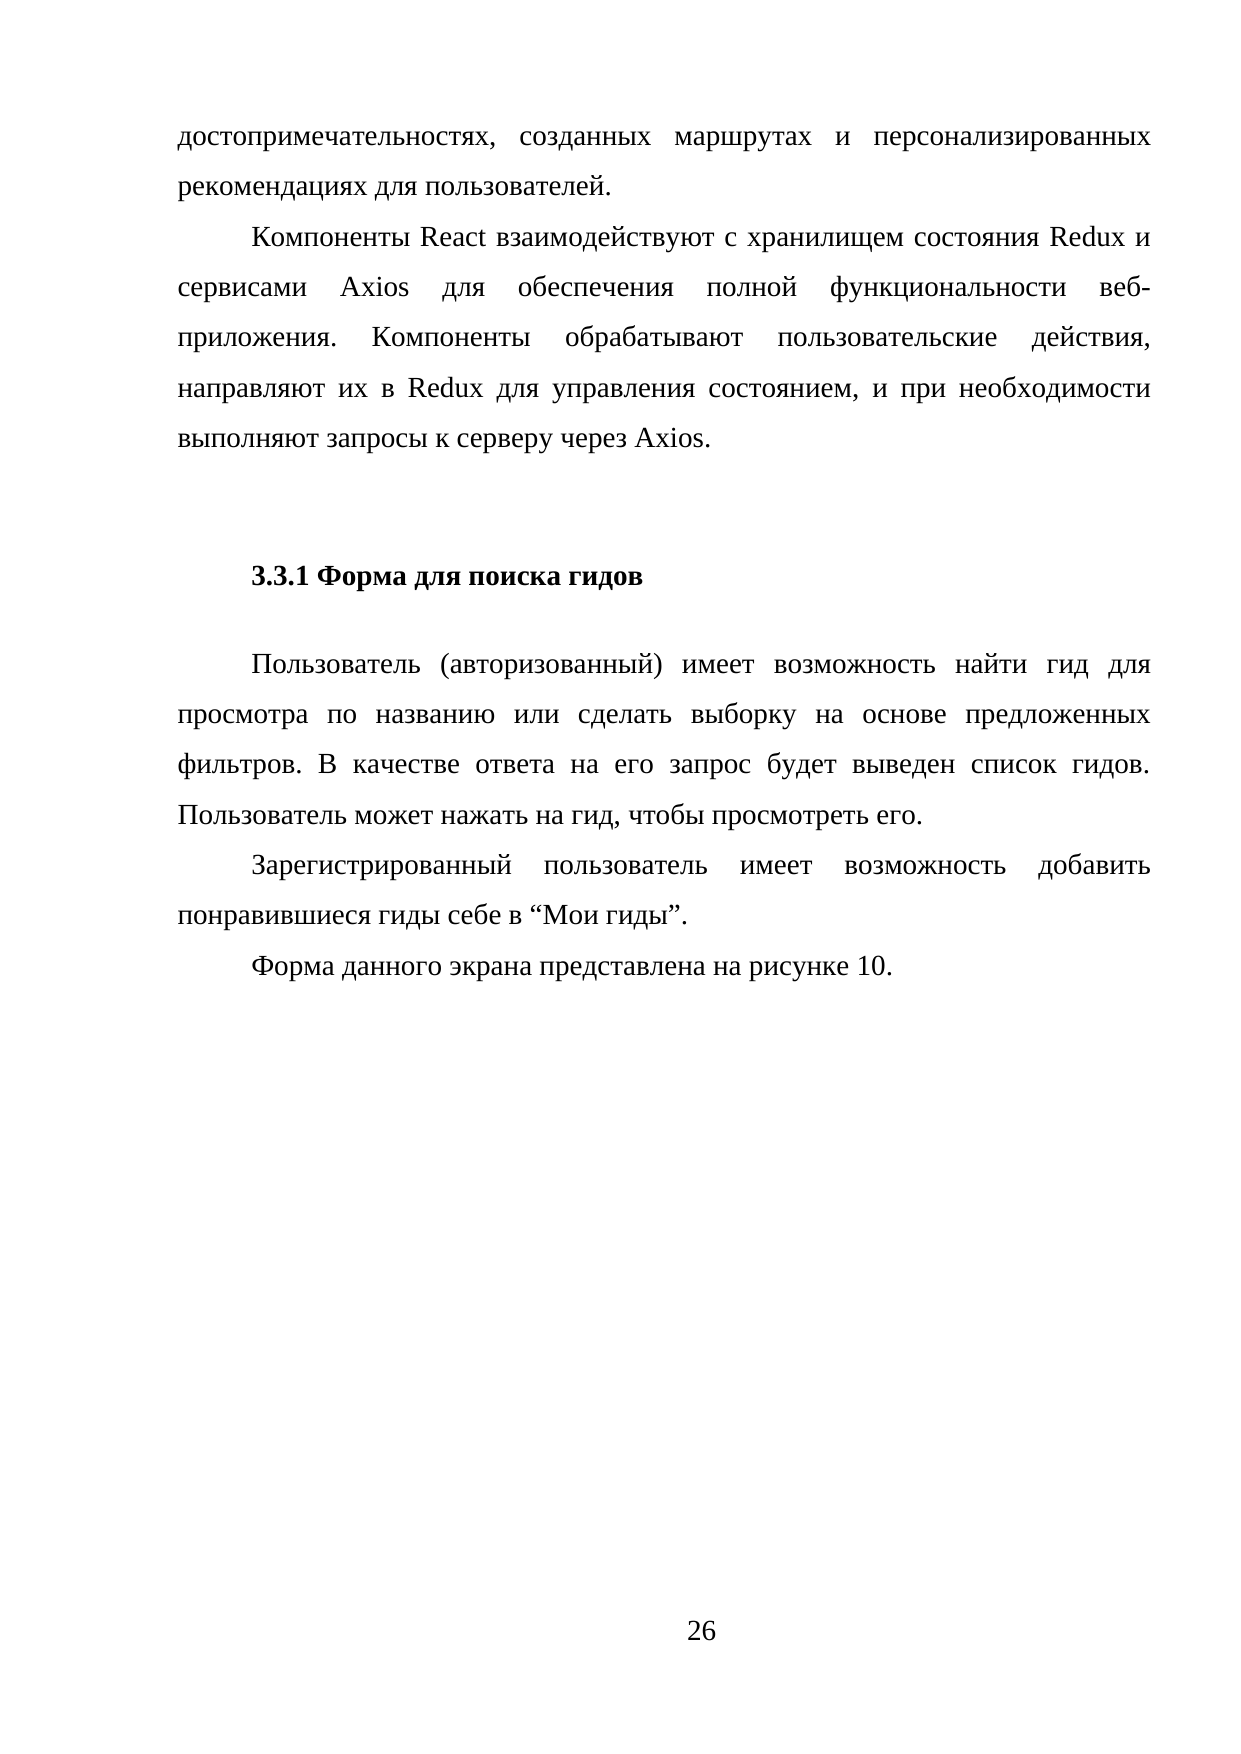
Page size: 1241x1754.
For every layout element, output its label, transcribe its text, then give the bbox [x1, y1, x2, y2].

text Зарегистрированный пользователь имеет возможность добавить понравившиеся гиды себе в “Мои гиды”. [177, 847, 1152, 931]
text Форма данного экрана представлена на рисунке 10. [177, 948, 1152, 981]
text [177, 118, 1152, 202]
text Компоненты React взаимодействуют с хранилищем состояния Redux и сервисами Axios для обеспечения полной функциональности веб-приложения. Компоненты обрабатывают пользовательские действия, направляют их в Redux для управления состоянием, и при необходимости выполняют запросы к серверу через Axios. [177, 219, 1152, 453]
text Пользователь (авторизованный) имеет возможность найти гид для просмотра по названию или сделать выборку на основе предложенных фильтров. В качестве ответа на его запрос будет выведен список гидов. Пользователь может нажать на гид, чтобы просмотреть его. [177, 646, 1152, 830]
text Форма для поиска гидов [177, 558, 1152, 592]
